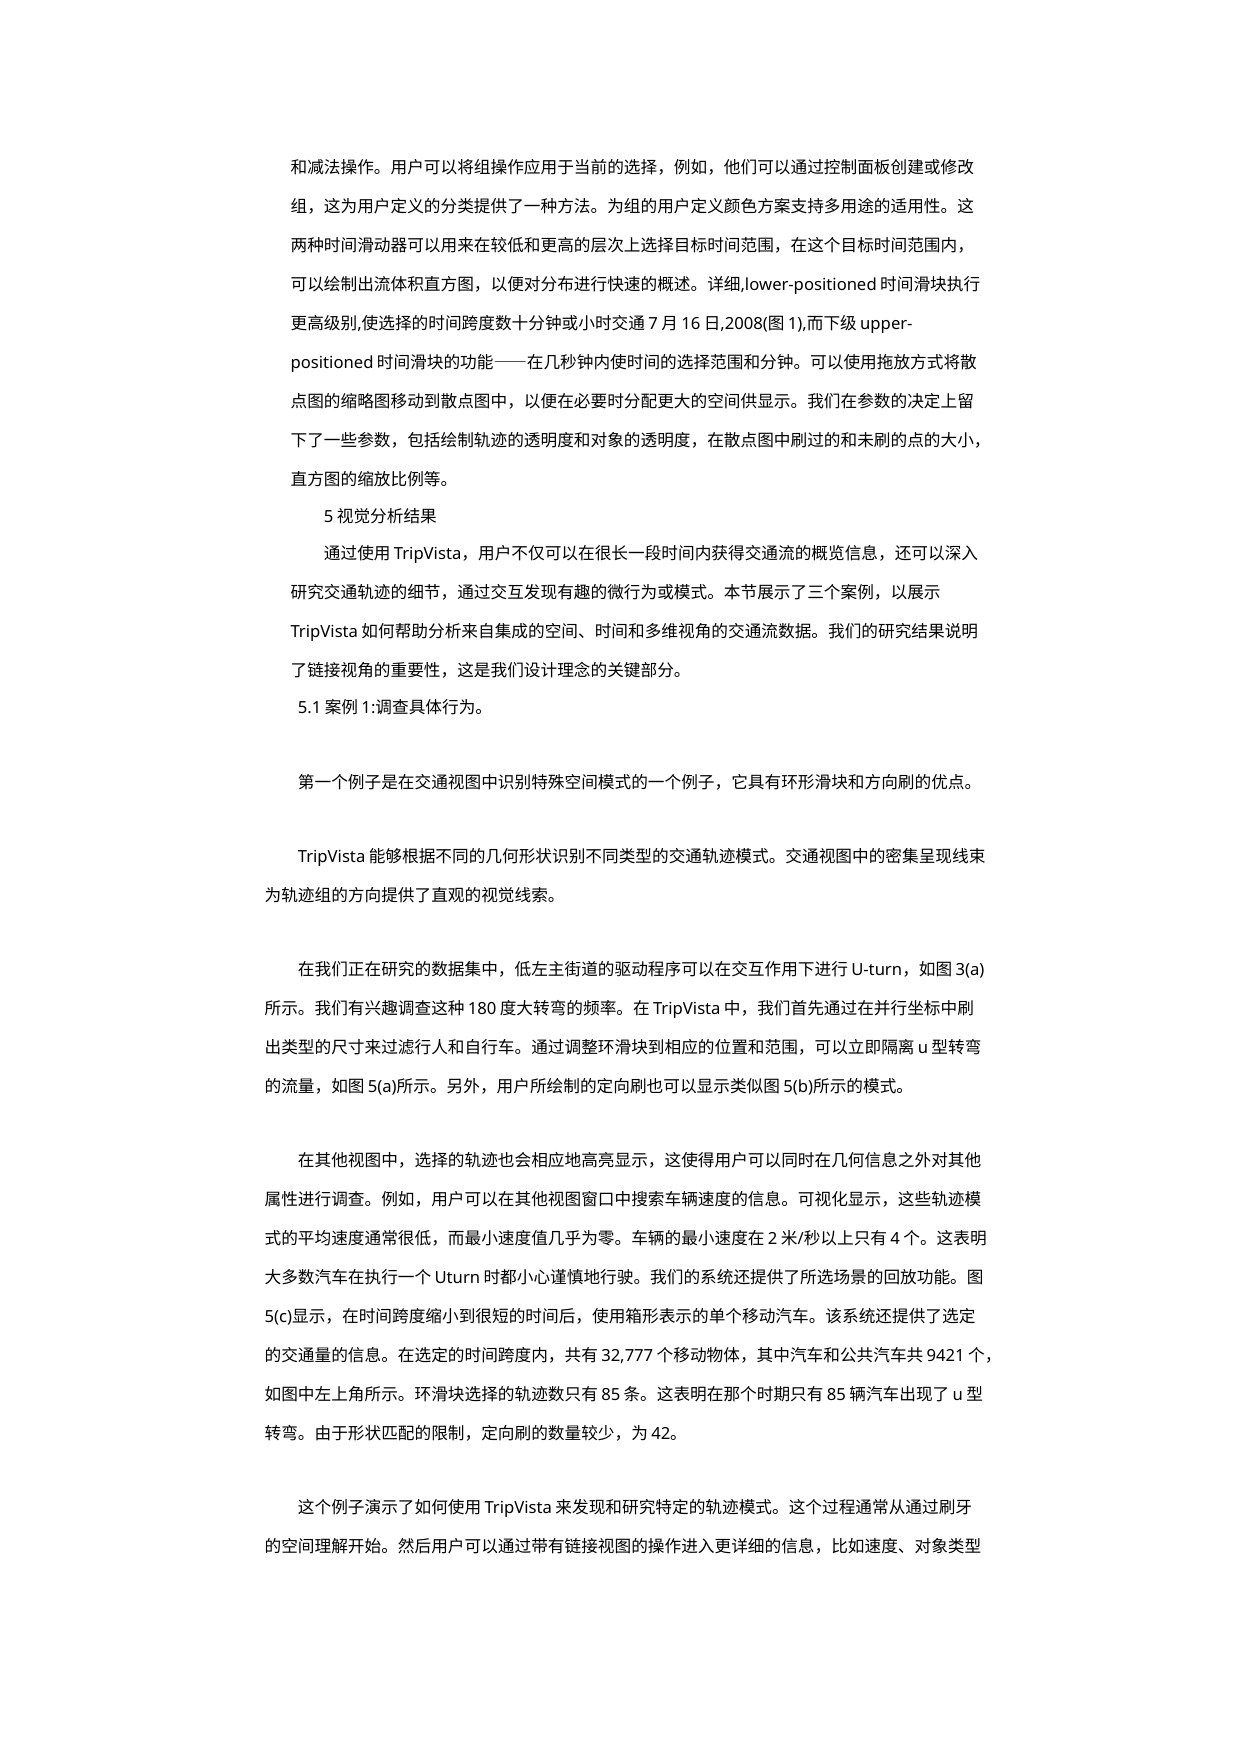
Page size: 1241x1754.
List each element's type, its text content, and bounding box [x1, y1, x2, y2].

list 5视觉分析结果 [290, 499, 987, 531]
list TripVista能够根据不同的几何形状识别不同类型的交通轨迹模式。交通视图中的密集呈现线束为轨迹组的方向提供了直观的视觉线索。 [264, 839, 987, 910]
list 通过使用TripVista，用户不仅可以在很长一段时间内获得交通流的概览信息，还可以深入研究交通轨迹的细节，通过交互发现有趣的微行为或模式。本节展示了三个案例，以展示TripVista如何帮助分析来自集成的空间、时间和多维视角的交通流数据。我们的研究结果说明了链接视角的重要性，这是我们设计理念的关键部分。 [290, 536, 987, 686]
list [290, 150, 987, 494]
list 5.1案例1:调查具体行为。 [264, 690, 987, 723]
list 第一个例子是在交通视图中识别特殊空间模式的一个例子，它具有环形滑块和方向刷的优点。 [264, 765, 987, 797]
list 在其他视图中，选择的轨迹也会相应地高亮显示，这使得用户可以同时在几何信息之外对其他属性进行调查。例如，用户可以在其他视图窗口中搜索车辆速度的信息。可视化显示，这些轨迹模式的平均速度通常很低，而最小速度值几乎为零。车辆的最小速度在2米/秒以上只有4个。这表明大多数汽车在执行一个Uturn时都小心谨慎地行驶。我们的系统还提供了所选场景的回放功能。图5(c)显示，在时间跨度缩小到很短的时间后，使用箱形表示的单个移动汽车。该系统还提供了选定的交通量的信息。在选定的时间跨度内，共有32,777个移动物体，其中汽车和公共汽车共9421个，如图中左上角所示。环滑块选择的轨迹数只有85条。这表明在那个时期只有85辆汽车出现了u型转弯。由于形状匹配的限制，定向刷的数量较少，为42。 [264, 1143, 987, 1448]
list 在我们正在研究的数据集中，低左主街道的驱动程序可以在交互作用下进行U-turn，如图3(a)所示。我们有兴趣调查这种180度大转弯的频率。在TripVista中，我们首先通过在并行坐标中刷出类型的尺寸来过滤行人和自行车。通过调整环滑块到相应的位置和范围，可以立即隔离u型转弯的流量，如图5(a)所示。另外，用户所绘制的定向刷也可以显示类似图5(b)所示的模式。 [264, 952, 987, 1102]
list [264, 1490, 987, 1562]
